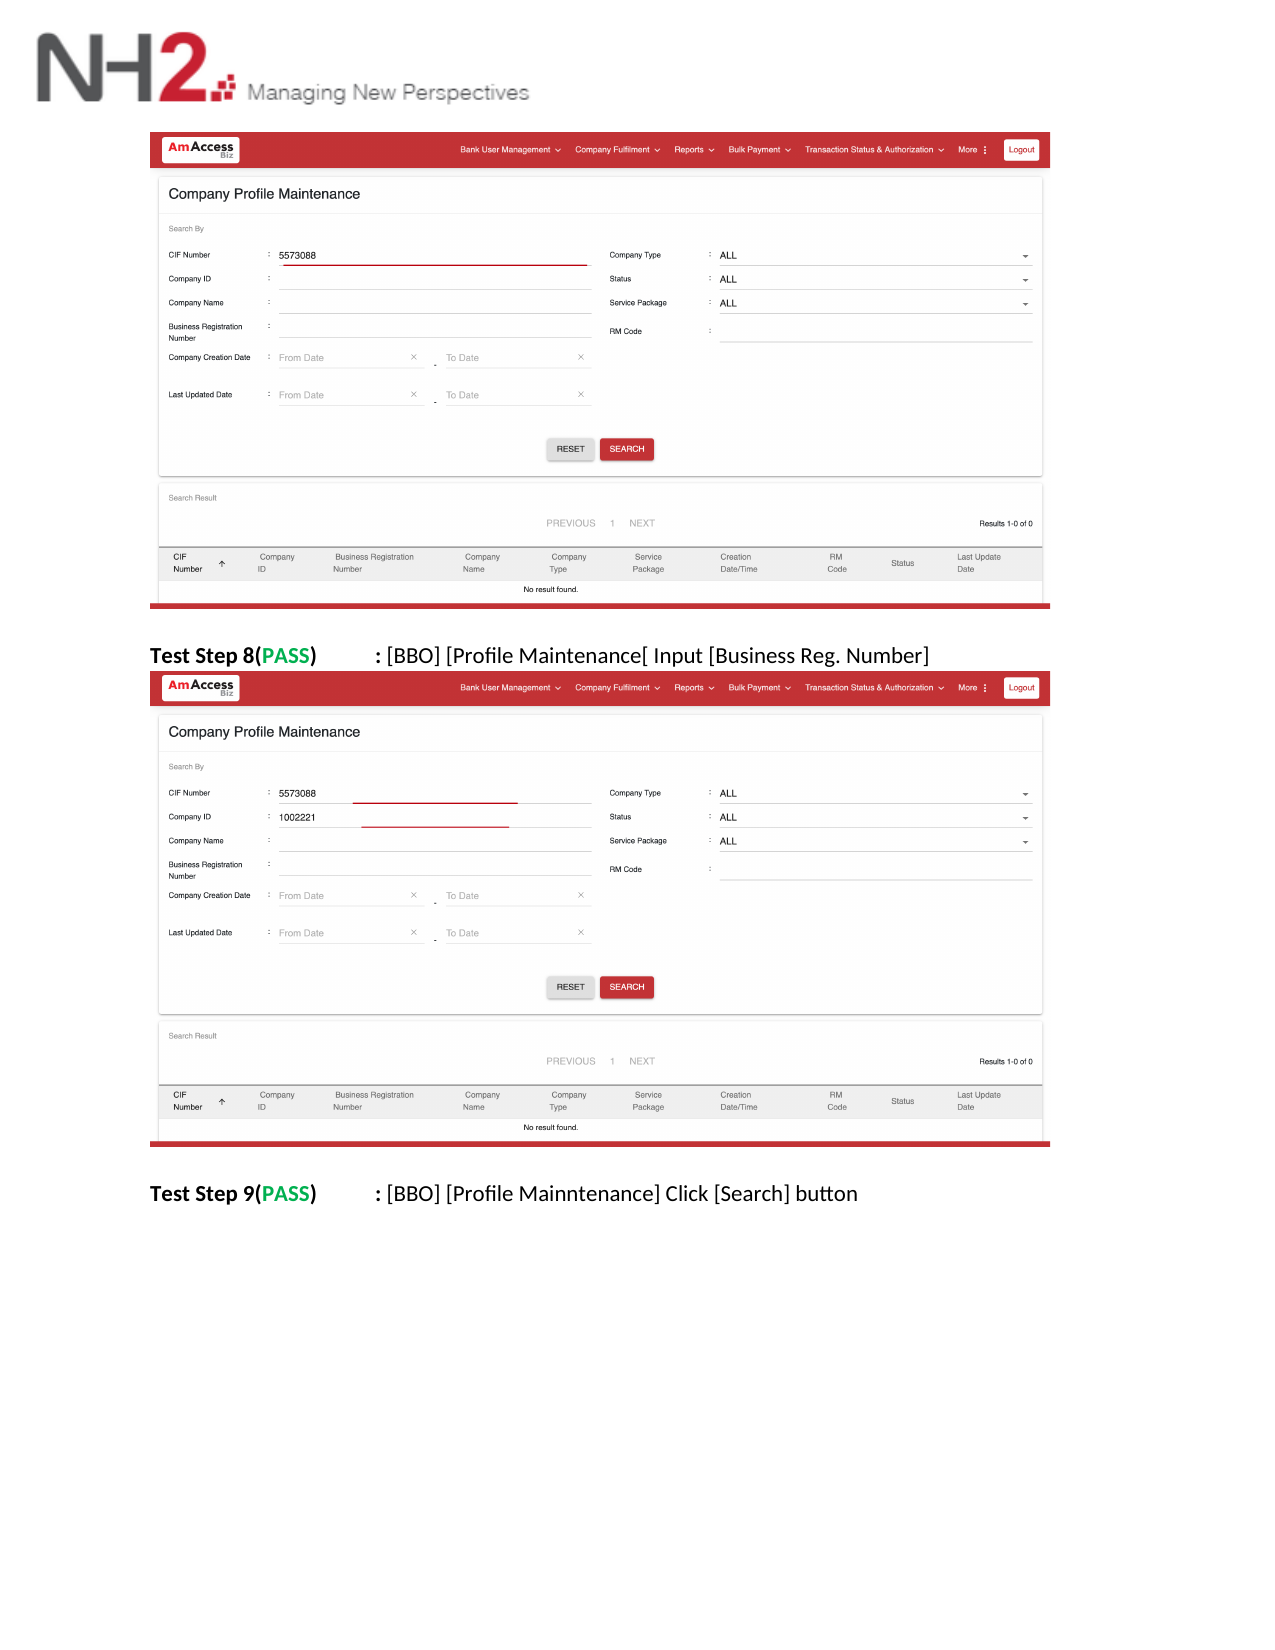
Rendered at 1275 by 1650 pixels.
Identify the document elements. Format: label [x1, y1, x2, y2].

text [150, 133, 1125, 1207]
picture [26, 23, 540, 111]
picture [150, 132, 1050, 609]
picture [150, 671, 1050, 1147]
